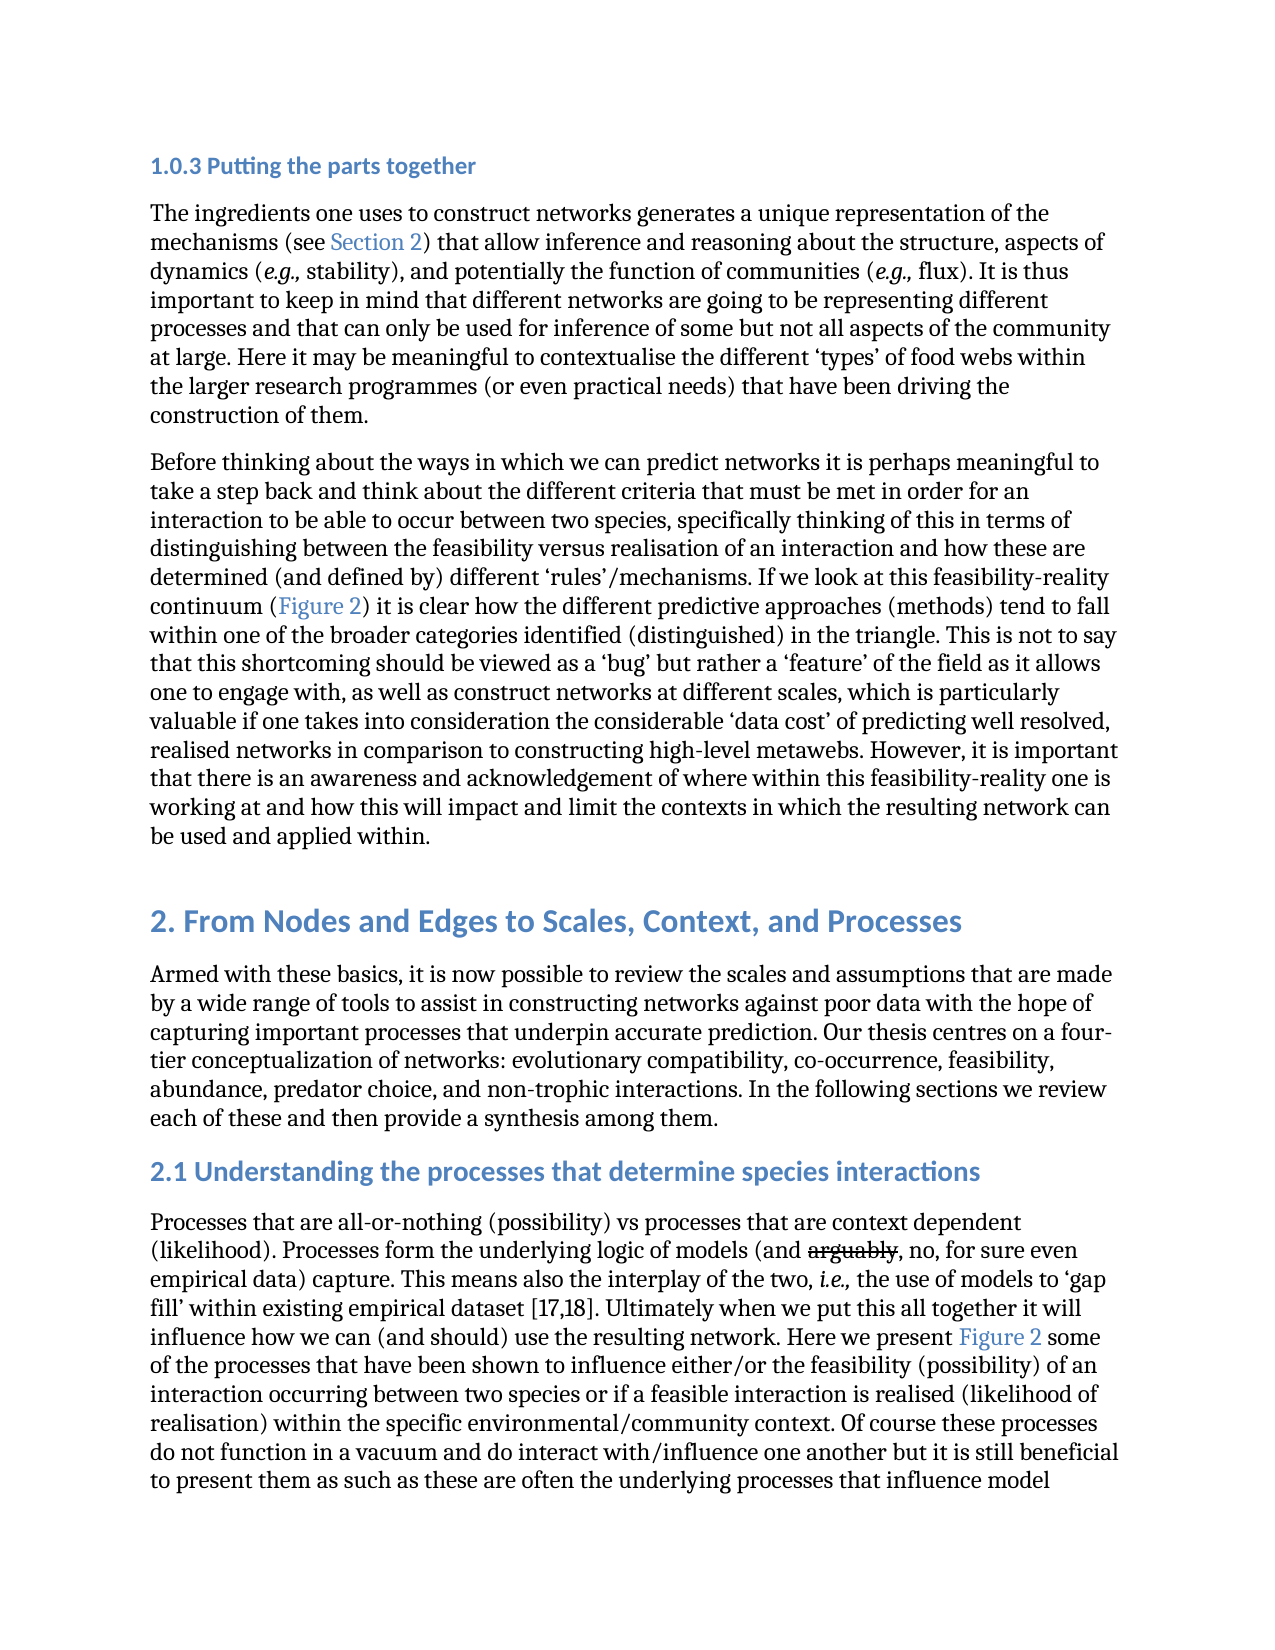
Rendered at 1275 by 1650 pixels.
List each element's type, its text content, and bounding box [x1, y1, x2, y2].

text Before thinking about the ways in which we can predict networks it is perhaps meaningful to take a step back and think about the different criteria that must be met in order for an interaction to be able to occur between two species, specifically thinking of this in terms of distinguishing between the feasibility versus realisation of an interaction and how these are determined (and defined by) different ‘rules’/mechanisms. If we look at this feasibility-reality continuum (Figure 2) it is clear how the different predictive approaches (methods) tend to fall within one of the broader categories identified (distinguished) in the triangle. This is not to say that this shortcoming should be viewed as a ‘bug’ but rather a ‘feature’ of the field as it allows one to engage with, as well as construct networks at different scales, which is particularly valuable if one takes into consideration the considerable ‘data cost’ of predicting well resolved, realised networks in comparison to constructing high-level metawebs. However, it is important that there is an awareness and acknowledgement of where within this feasibility-reality one is working at and how this will impact and limit the contexts in which the resulting network can be used and applied within. [150, 448, 1125, 851]
subtitle 1.0.3 Putting the parts together [150, 150, 1125, 181]
text Armed with these basics, it is now possible to review the scales and assumptions that are made by a wide range of tools to assist in constructing networks against poor data with the hope of capturing important processes that underpin accurate prediction. Our thesis centres on a four-tier conceptualization of networks: evolutionary compatibility, co-occurrence, feasibility, abundance, predator choice, and non-trophic interactions. In the following sections we review each of these and then provide a synthesis among them. [150, 960, 1125, 1132]
subtitle 2.1 Understanding the processes that determine species interactions [150, 1153, 1125, 1189]
subtitle 2. From Nodes and Edges to Scales, Context, and Processes [150, 901, 1125, 941]
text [150, 1208, 1125, 1495]
text The ingredients one uses to construct networks generates a unique representation of the mechanisms (see Section 2) that allow inference and reasoning about the structure, aspects of dynamics (e.g., stability), and potentially the function of communities (e.g., flux). It is thus important to keep in mind that different networks are going to be representing different processes and that can only be used for inference of some but not all aspects of the community at large. Here it may be meaningful to contextualise the different ‘types’ of food webs within the larger research programmes (or even practical needs) that have been driving the construction of them. [150, 199, 1125, 429]
